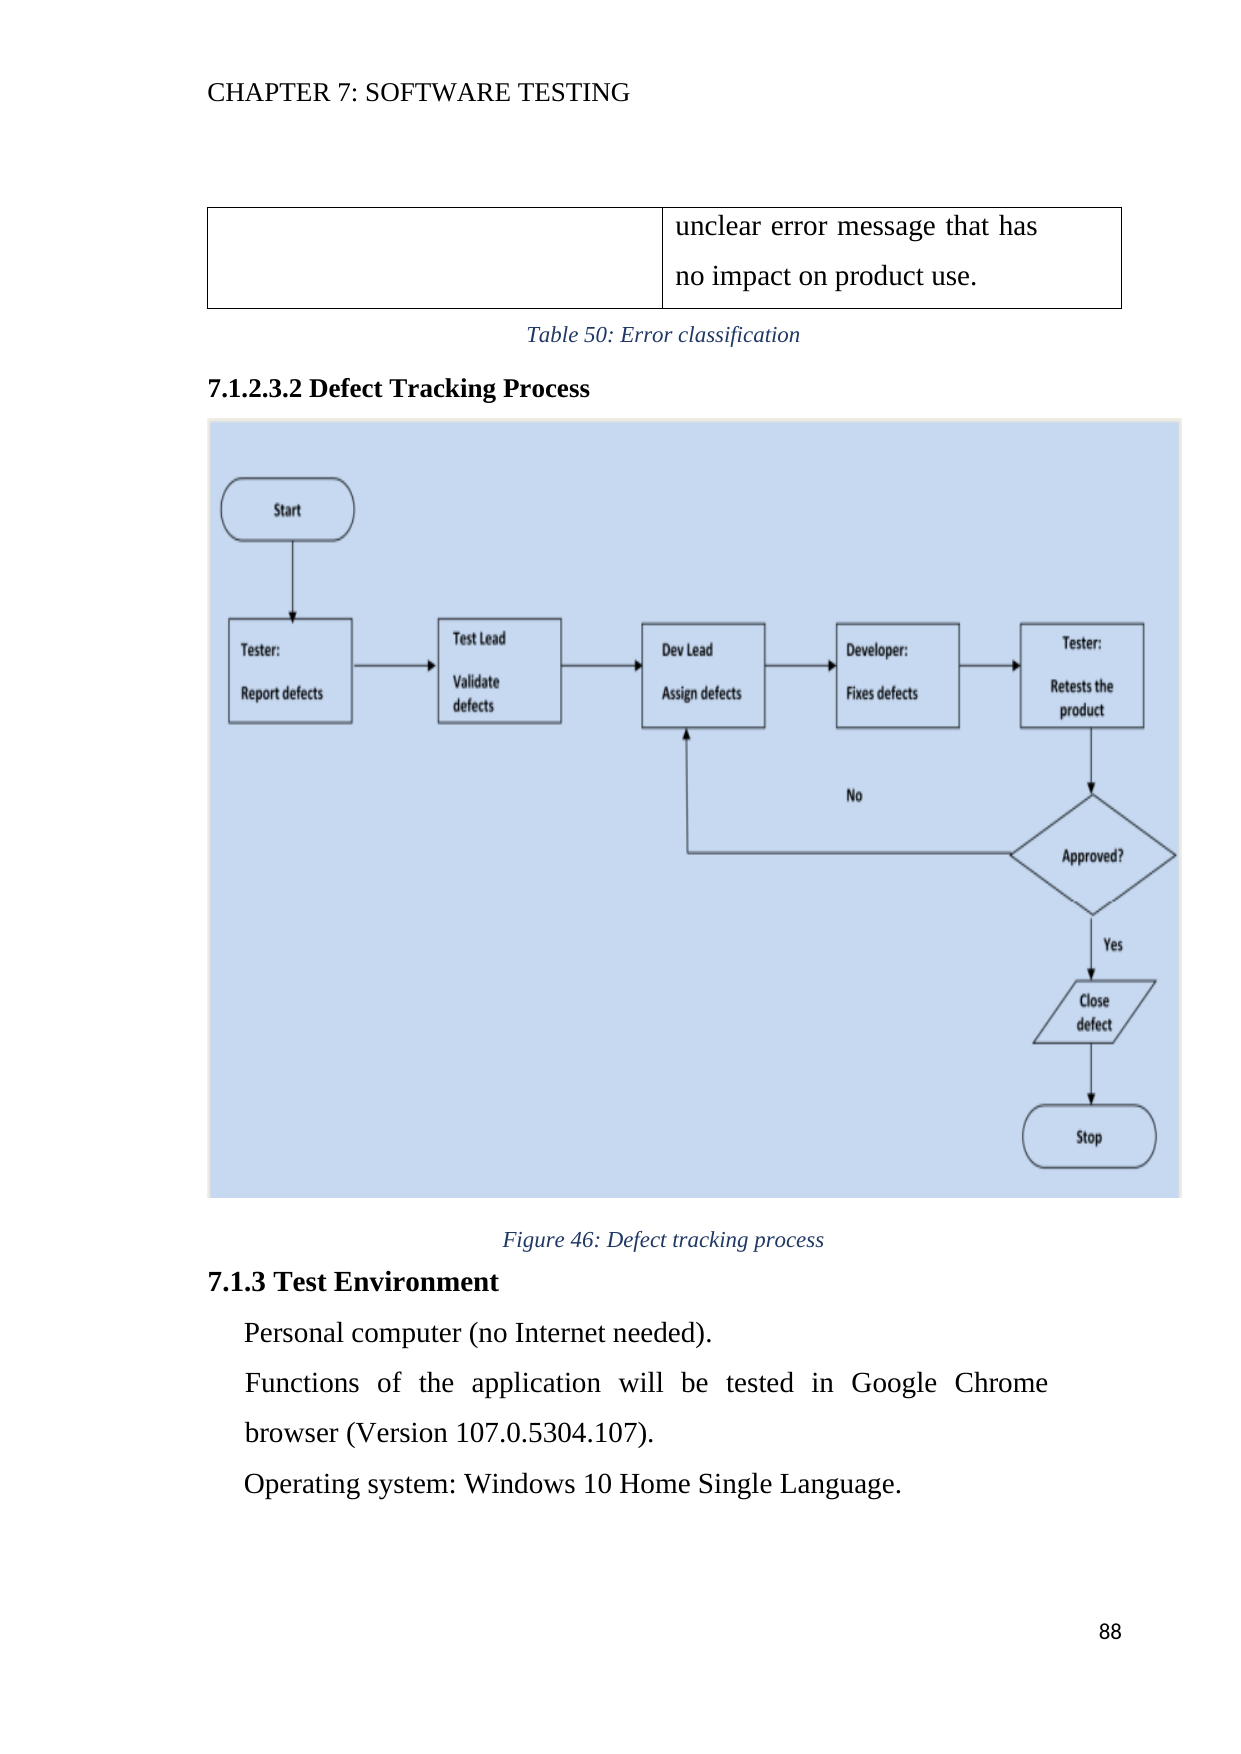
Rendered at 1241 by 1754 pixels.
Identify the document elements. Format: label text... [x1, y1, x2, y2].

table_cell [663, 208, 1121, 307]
text Figure 46: Defect tracking process [207, 1226, 1122, 1252]
picture [207, 418, 1182, 1198]
text Functions of the application will be tested in Google Chrome browser (Version 107.0.5304.107). [244, 1365, 1049, 1449]
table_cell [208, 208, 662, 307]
text Table 50: Error classification [207, 321, 1122, 347]
subtitle 7.1.3 Test Environment [207, 1264, 1122, 1298]
subtitle 7.1.2.3.2 Defect Tracking Process [207, 372, 923, 403]
text Operating system: Windows 10 Home Single Language. [243, 1466, 1049, 1499]
text Personal computer (no Internet needed). [243, 1315, 1049, 1348]
